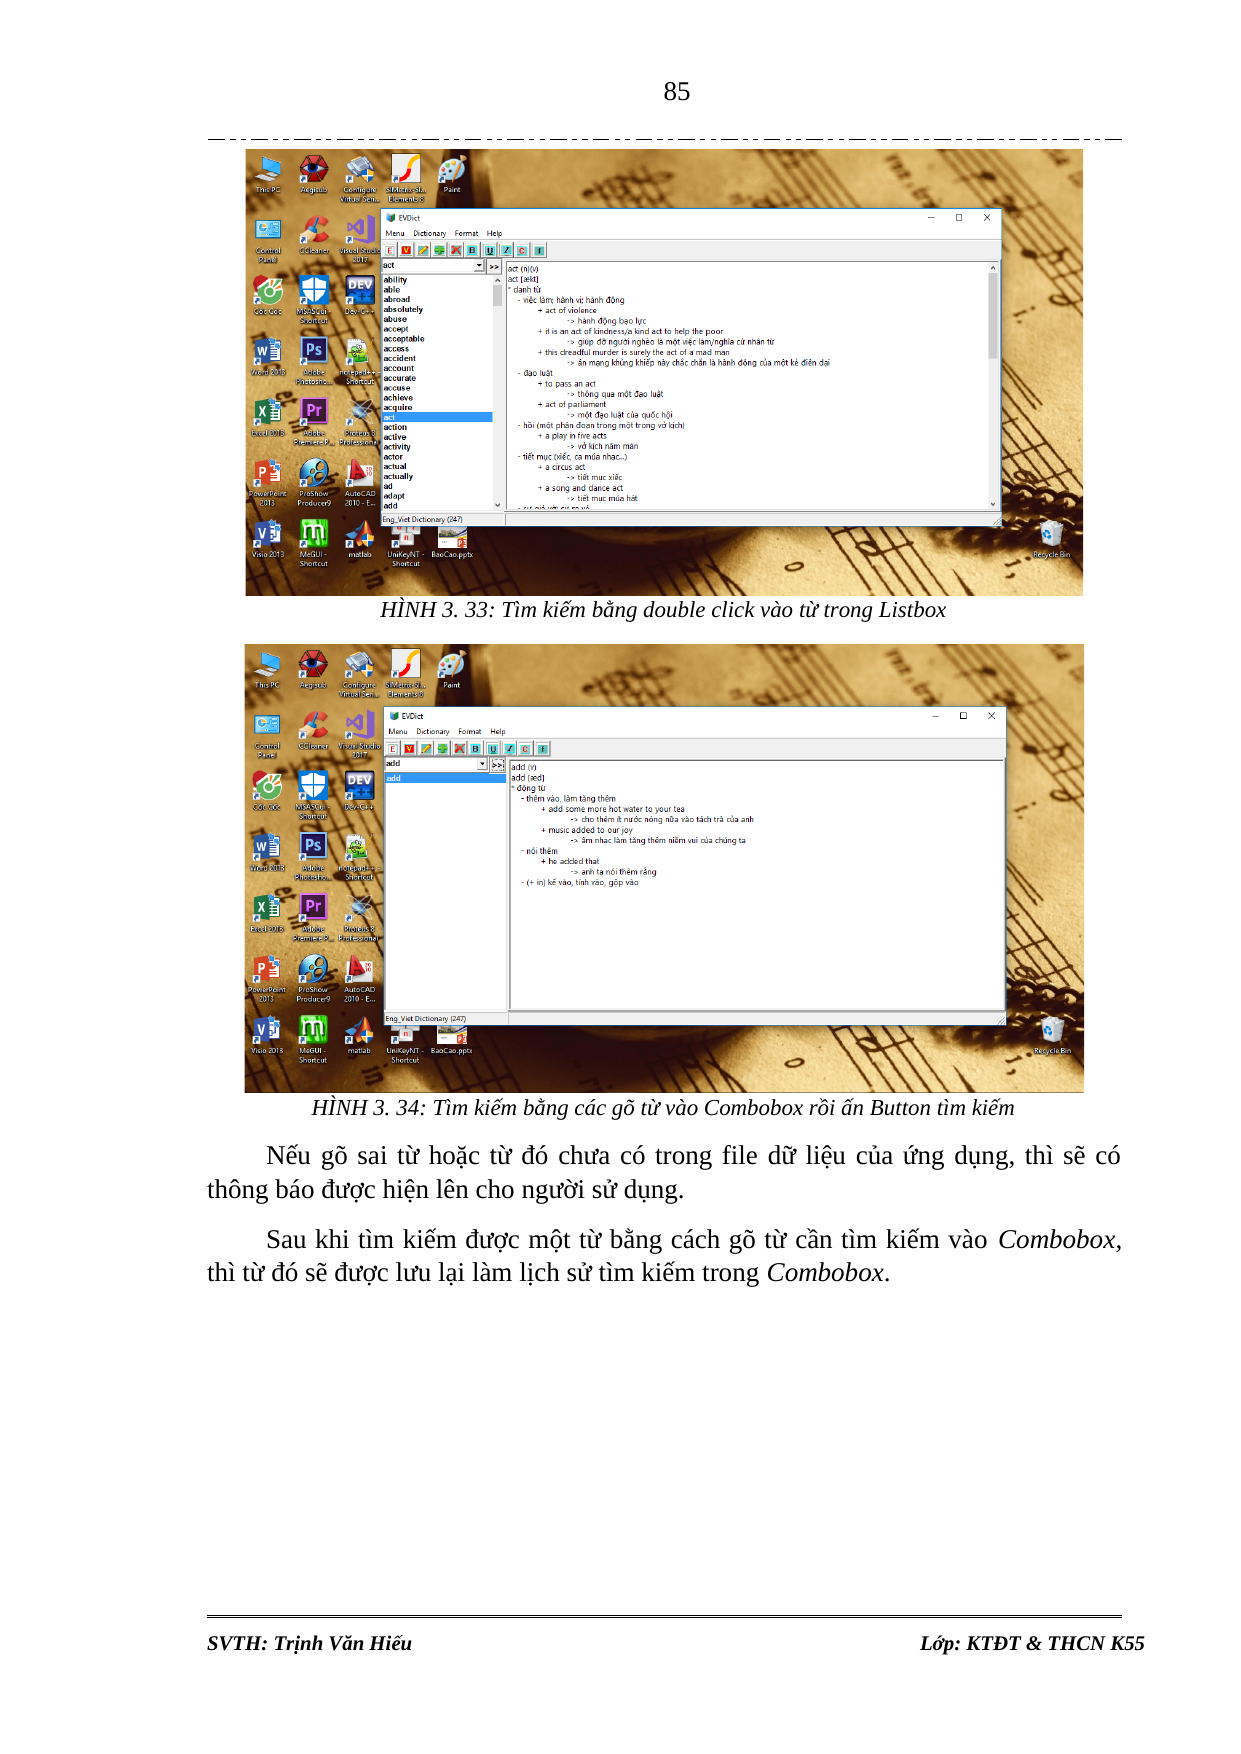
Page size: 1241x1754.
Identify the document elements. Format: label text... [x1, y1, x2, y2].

text Sau khi tìm kiếm được một từ bằng cách gõ từ cần tìm kiếm vào Combobox, thì từ đó sẽ được lưu lại làm lịch sử tìm kiếm trong Combobox. [207, 1223, 1122, 1288]
picture [244, 644, 1085, 1093]
picture [245, 149, 1084, 596]
text Nếu gõ sai từ hoặc từ đó chưa có trong file dữ liệu của ứng dụng, thì sẽ có thông báo được hiện lên cho người sử dụng. [207, 1139, 1122, 1204]
